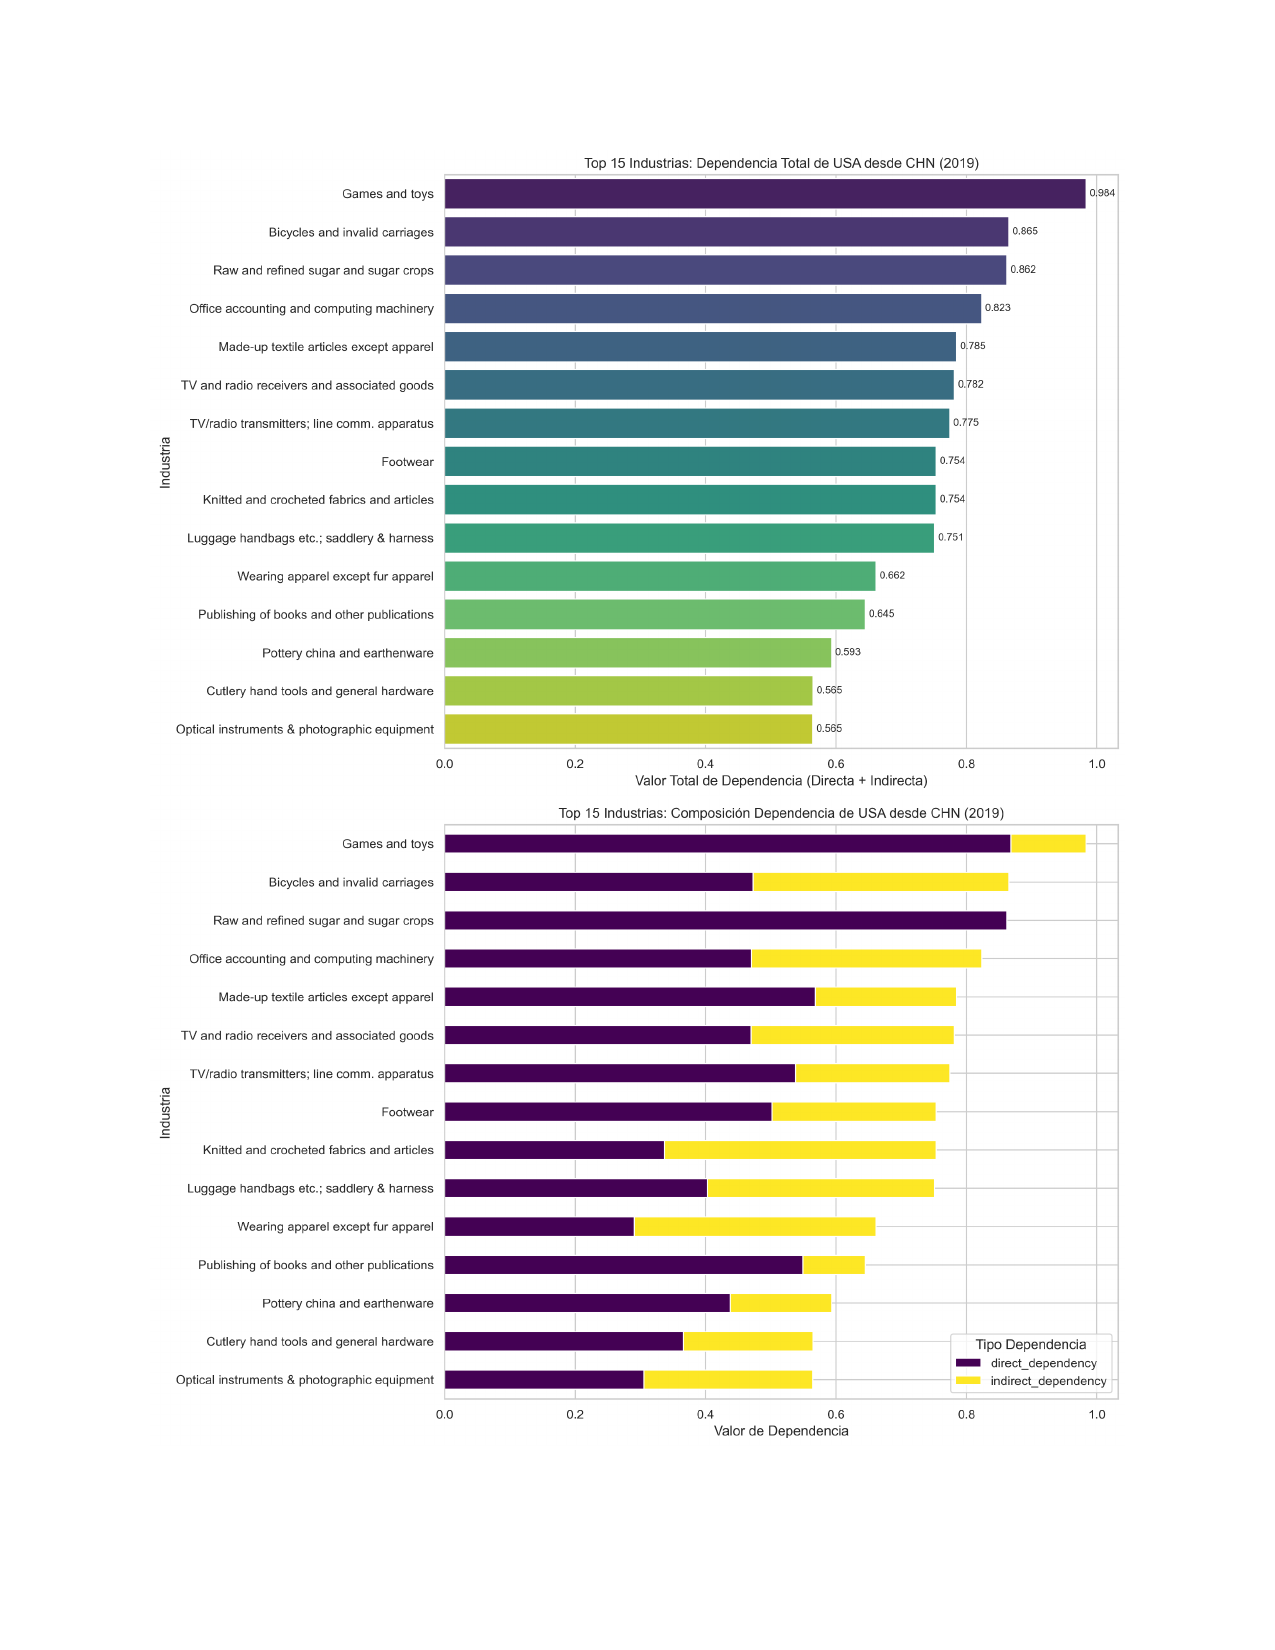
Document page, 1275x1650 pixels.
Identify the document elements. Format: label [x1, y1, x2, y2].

picture [150, 150, 1125, 796]
picture [150, 799, 1125, 1446]
